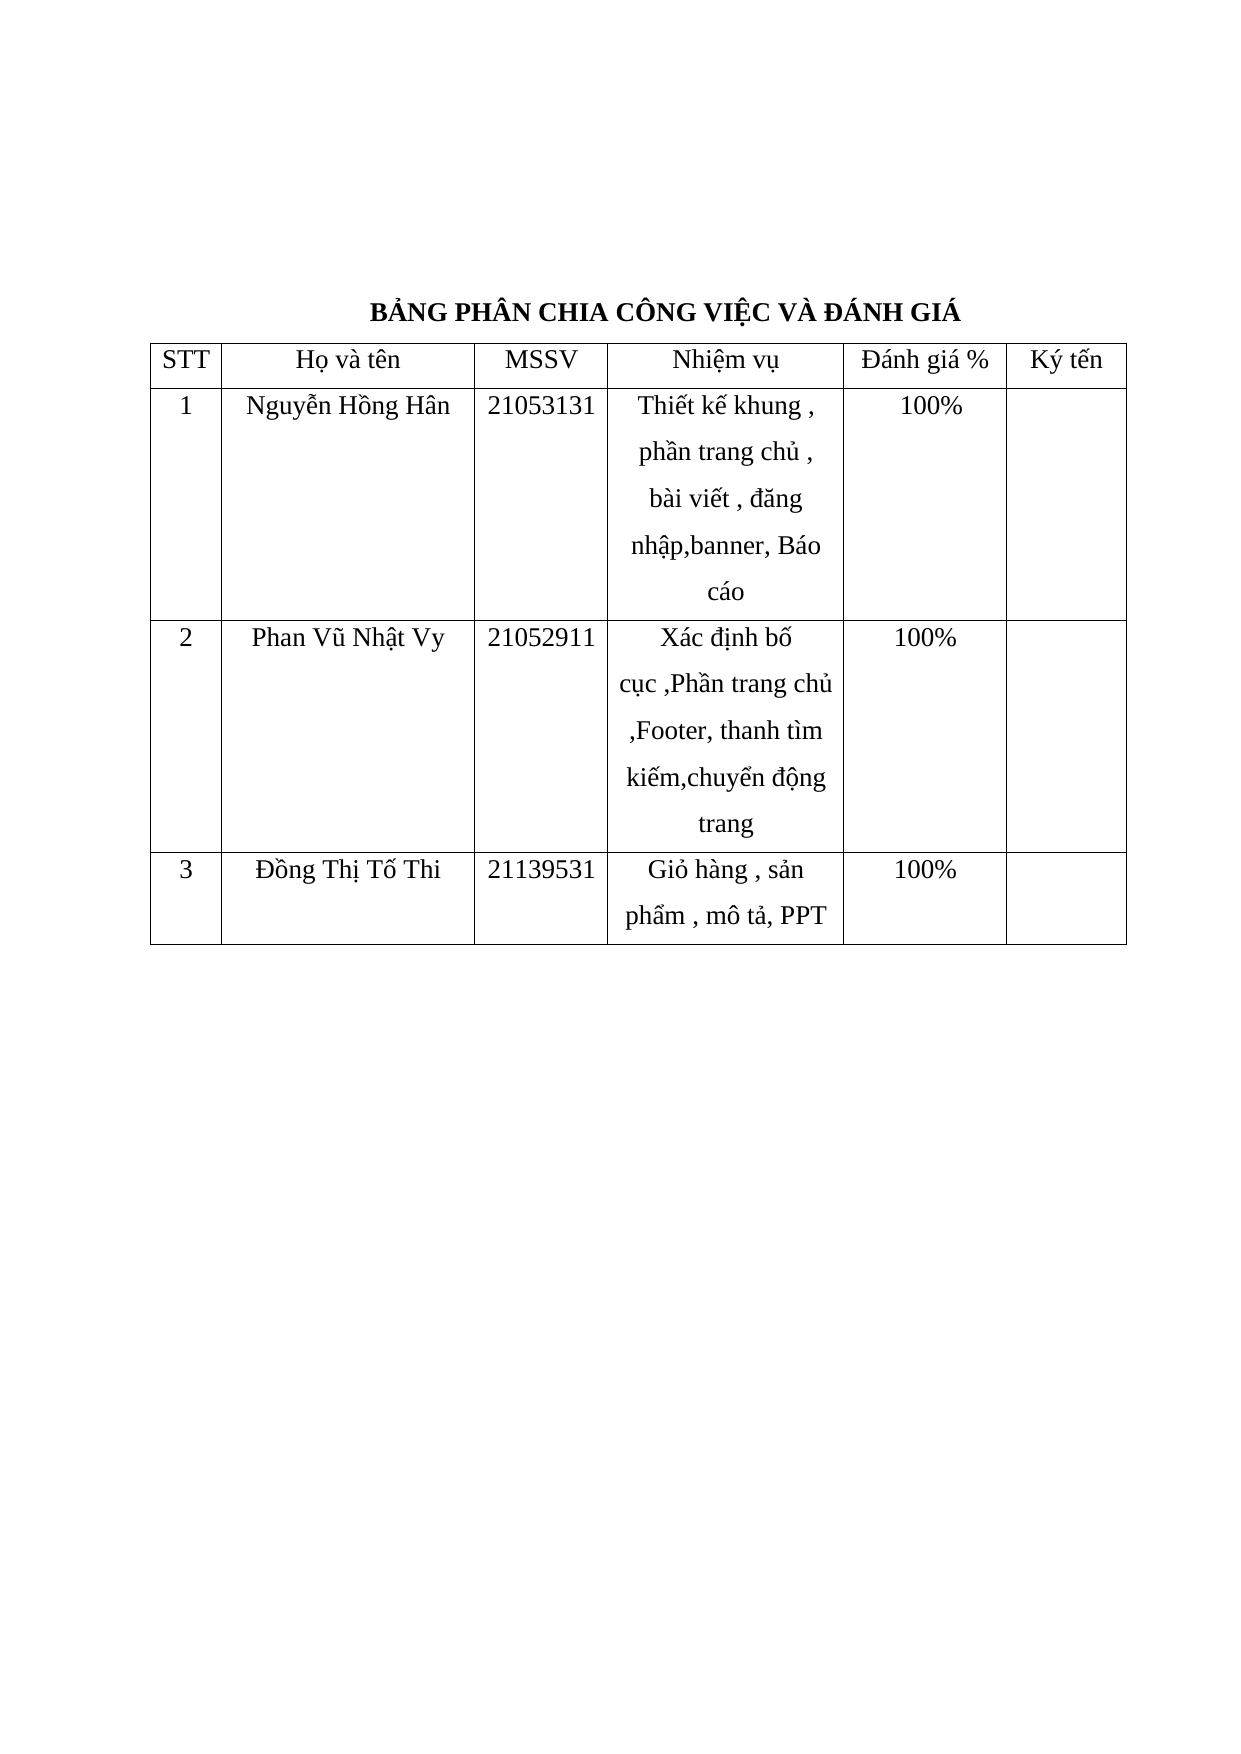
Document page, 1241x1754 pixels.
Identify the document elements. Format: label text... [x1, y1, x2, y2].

table_header Ký tến [1007, 344, 1126, 388]
table_cell Xác định bố cục ,Phần trang chủ ,Footer, thanh tìm kiếm,chuyển động trang [608, 621, 843, 852]
table_header STT [151, 344, 221, 388]
table_cell Giỏ hàng , sản phẩm , mô tả, PPT [608, 853, 843, 944]
table_cell 3 [151, 853, 221, 944]
table_cell 100% [844, 853, 1006, 944]
subtitle BẢNG PHÂN CHIA CÔNG VIỆC VÀ ĐÁNH GIÁ [150, 296, 1181, 327]
table_cell 2 [151, 621, 221, 852]
table_header Đánh giá % [844, 344, 1006, 388]
table_cell [1007, 621, 1126, 852]
table_cell 21052911 [475, 621, 607, 852]
table_cell [1007, 853, 1126, 944]
table_cell 100% [844, 621, 1006, 852]
table_cell 1 [151, 389, 221, 620]
table_cell 21139531 [475, 853, 607, 944]
table_cell 21053131 [475, 389, 607, 620]
table_cell [1007, 389, 1126, 620]
table_cell Thiết kế khung , phần trang chủ , bài viết , đăng nhập,banner, Báo cáo [608, 389, 843, 620]
table_cell 100% [844, 389, 1006, 620]
table_cell Nguyễn Hồng Hân [222, 389, 474, 620]
table_cell Phan Vũ Nhật Vy [222, 621, 474, 852]
table_header MSSV [475, 344, 607, 388]
table_cell Đồng Thị Tố Thi [222, 853, 474, 944]
table_header Nhiệm vụ [608, 344, 843, 388]
table_header Họ và tên [222, 344, 474, 388]
